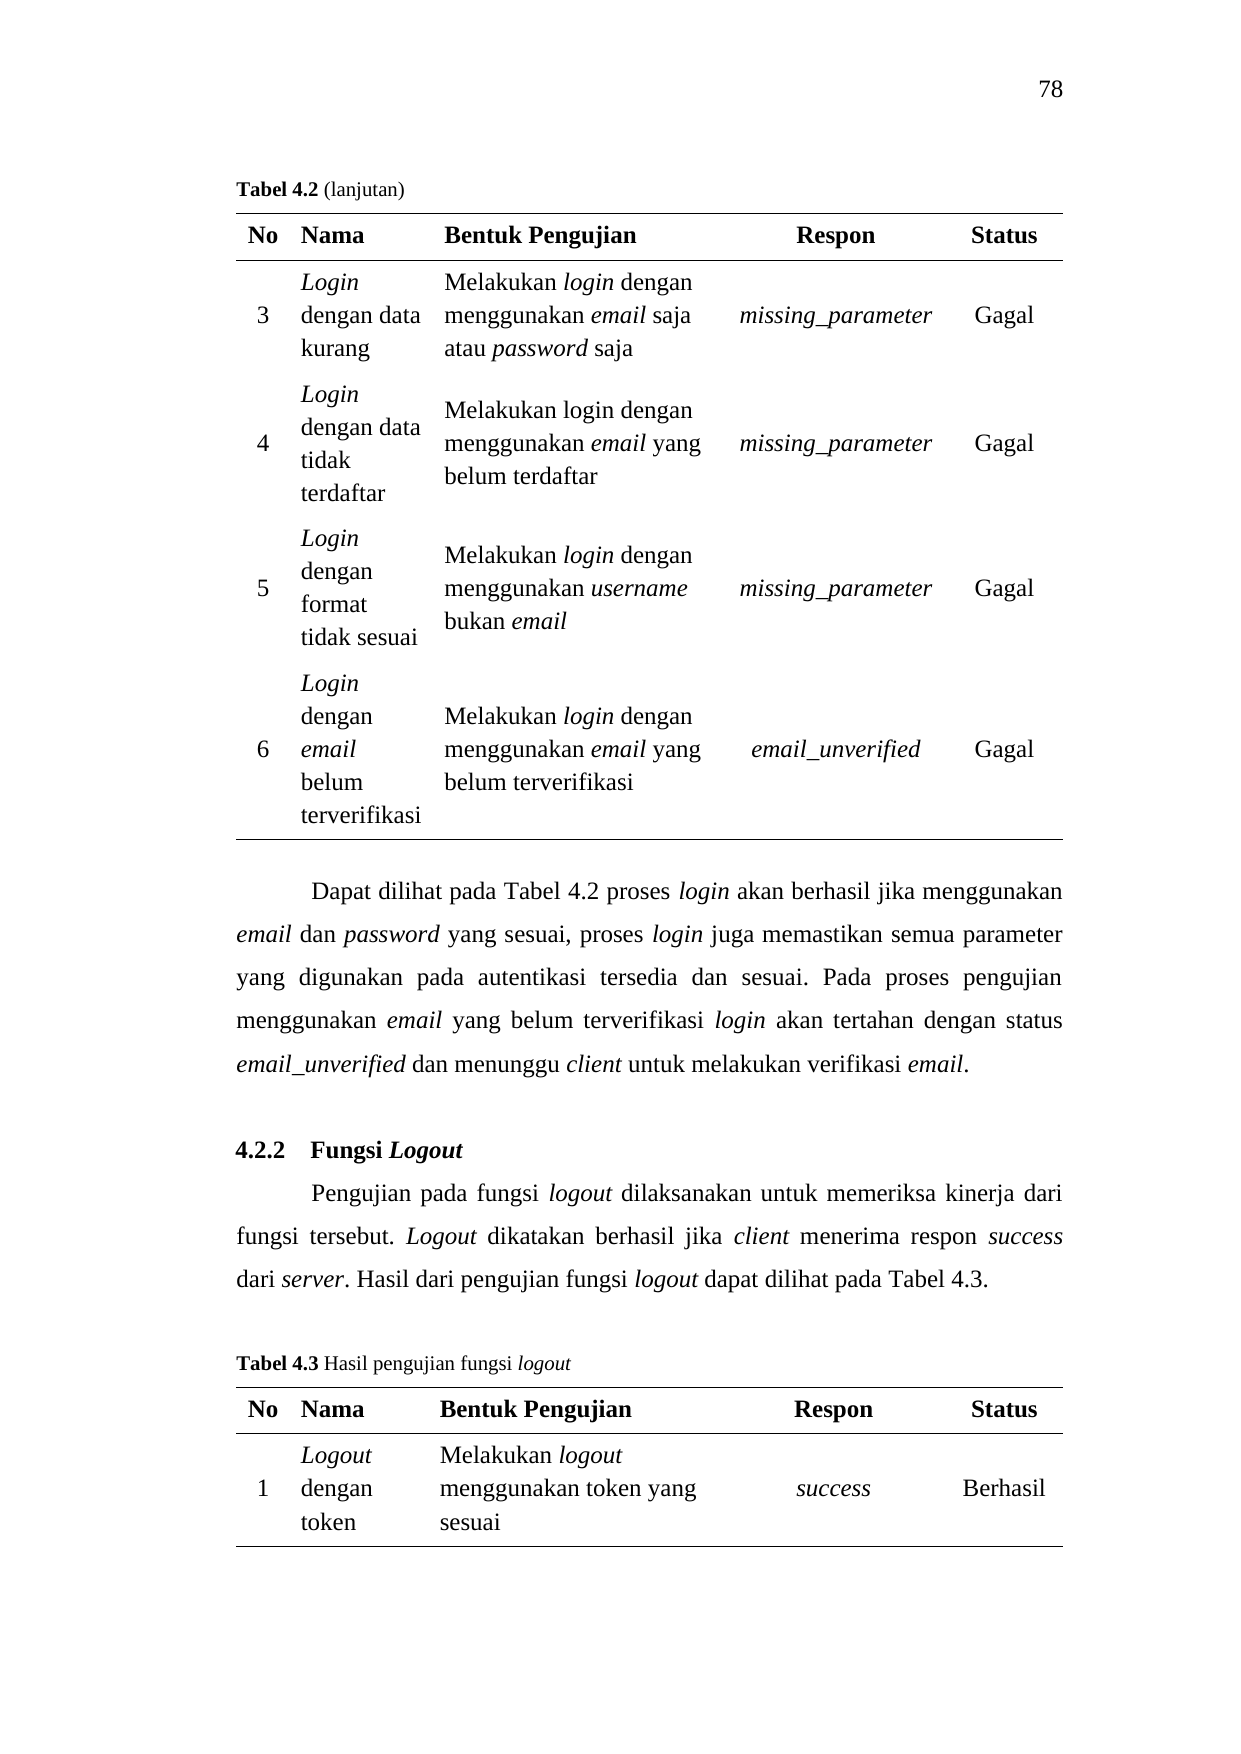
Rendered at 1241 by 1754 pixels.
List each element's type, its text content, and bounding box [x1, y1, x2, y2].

table_cell email_unverified [726, 662, 945, 839]
table_cell Login dengan format tidak sesuai [289, 517, 433, 662]
text Tabel 4.2 (lanjutan) [236, 177, 1063, 201]
table_cell 5 [236, 517, 289, 662]
table_cell Melakukan login dengan menggunakan email saja atau password saja [433, 261, 726, 372]
table_header Respon [726, 214, 945, 260]
table_cell Gagal [945, 373, 1063, 517]
text Tabel 4.3 Hasil pengujian fungsi logout [236, 1351, 1063, 1375]
table_header Status [945, 214, 1063, 260]
table_cell missing_parameter [726, 373, 945, 517]
table_header Nama [289, 1388, 428, 1433]
table_cell Gagal [945, 517, 1063, 662]
table_header No [236, 214, 289, 260]
table_cell Melakukan login dengan menggunakan email yang belum terverifikasi [433, 662, 726, 839]
table_cell 3 [236, 261, 289, 372]
table_header Bentuk Pengujian [433, 214, 726, 260]
table_cell Gagal [945, 261, 1063, 372]
text Dapat dilihat pada Tabel 4.2 proses login akan berhasil jika menggunakan email dan password yang sesuai, proses login juga memastikan semua parameter yang digunakan pada autentikasi tersedia dan sesuai. Pada proses pengujian menggunakan email yang belum terverifikasi login akan tertahan dengan status email_unverified dan menunggu client untuk melakukan verifikasi email. [236, 876, 1063, 1077]
table_cell missing_parameter [726, 261, 945, 372]
table_cell Login dengan data tidak terdaftar [289, 373, 433, 517]
table_cell Gagal [945, 662, 1063, 839]
table_header No [236, 1388, 289, 1433]
table_cell Melakukan login dengan menggunakan username bukan email [433, 517, 726, 662]
table_cell 4 [236, 373, 289, 517]
table_cell success [722, 1434, 945, 1546]
text Fungsi Logout [235, 1135, 1063, 1164]
table_header Bentuk Pengujian [428, 1388, 722, 1433]
table_header Nama [289, 214, 433, 260]
table_cell Berhasil [945, 1434, 1063, 1546]
table_cell Logout dengan token [289, 1434, 428, 1546]
table_cell Melakukan logout menggunakan token yang sesuai [428, 1434, 722, 1546]
table_cell Login dengan email belum terverifikasi [289, 662, 433, 839]
table_cell 1 [236, 1434, 289, 1546]
text Pengujian pada fungsi logout dilaksanakan untuk memeriksa kinerja dari fungsi tersebut. Logout dikatakan berhasil jika client menerima respon success dari server. Hasil dari pengujian fungsi logout dapat dilihat pada Tabel 4.3. [236, 1178, 1063, 1293]
table_cell Login dengan data kurang [289, 261, 433, 372]
table_cell 6 [236, 662, 289, 839]
table_cell missing_parameter [726, 517, 945, 662]
table_header Respon [722, 1388, 945, 1433]
table_cell Melakukan login dengan menggunakan email yang belum terdaftar [433, 373, 726, 517]
table_header Status [945, 1388, 1063, 1433]
